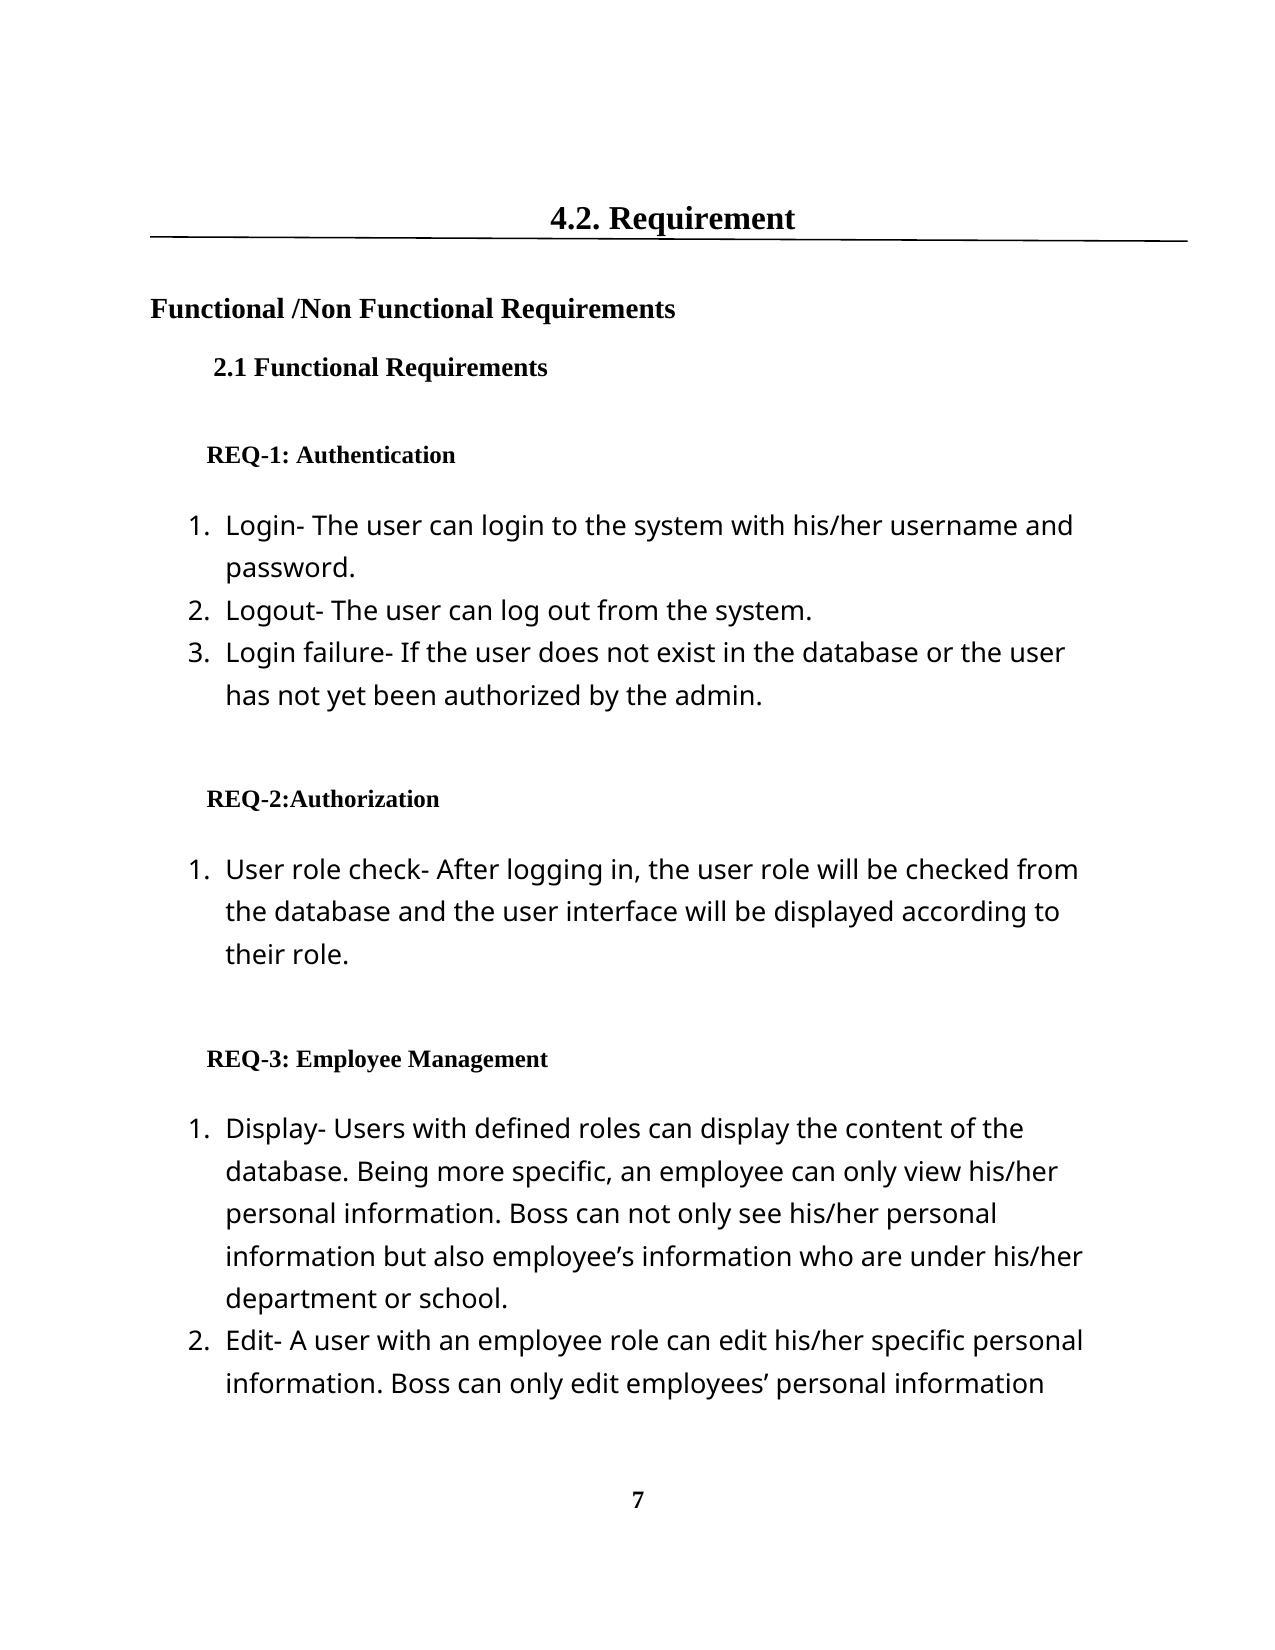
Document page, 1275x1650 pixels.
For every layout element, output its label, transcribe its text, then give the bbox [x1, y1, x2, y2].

text REQ-1: Authentication [206, 440, 1088, 469]
list Login- The user can login to the system with his/her username and password. [188, 506, 1088, 586]
subtitle Functional /Non Functional Requirements [150, 291, 1088, 325]
list Logout- The user can log out from the system. [188, 591, 1088, 628]
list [188, 1322, 1088, 1401]
subtitle 2.1 Functional Requirements [206, 351, 1088, 382]
list Login failure- If the user does not exist in the database or the user has not yet been authorized by the admin. [188, 634, 1088, 713]
text REQ-3: Employee Management [150, 1044, 1088, 1072]
text 4.2. Requirement [188, 198, 1088, 237]
list User role check- After logging in, the user role will be checked from the database and the user interface will be displayed according to their role. [188, 851, 1088, 972]
list Display- Users with defined roles can display the content of the database. Being more specific, an employee can only view his/her personal information. Boss can not only see his/her personal information but also employee’s information who are under his/her department or school. [188, 1110, 1088, 1316]
text REQ-2:Authorization [150, 784, 1088, 813]
